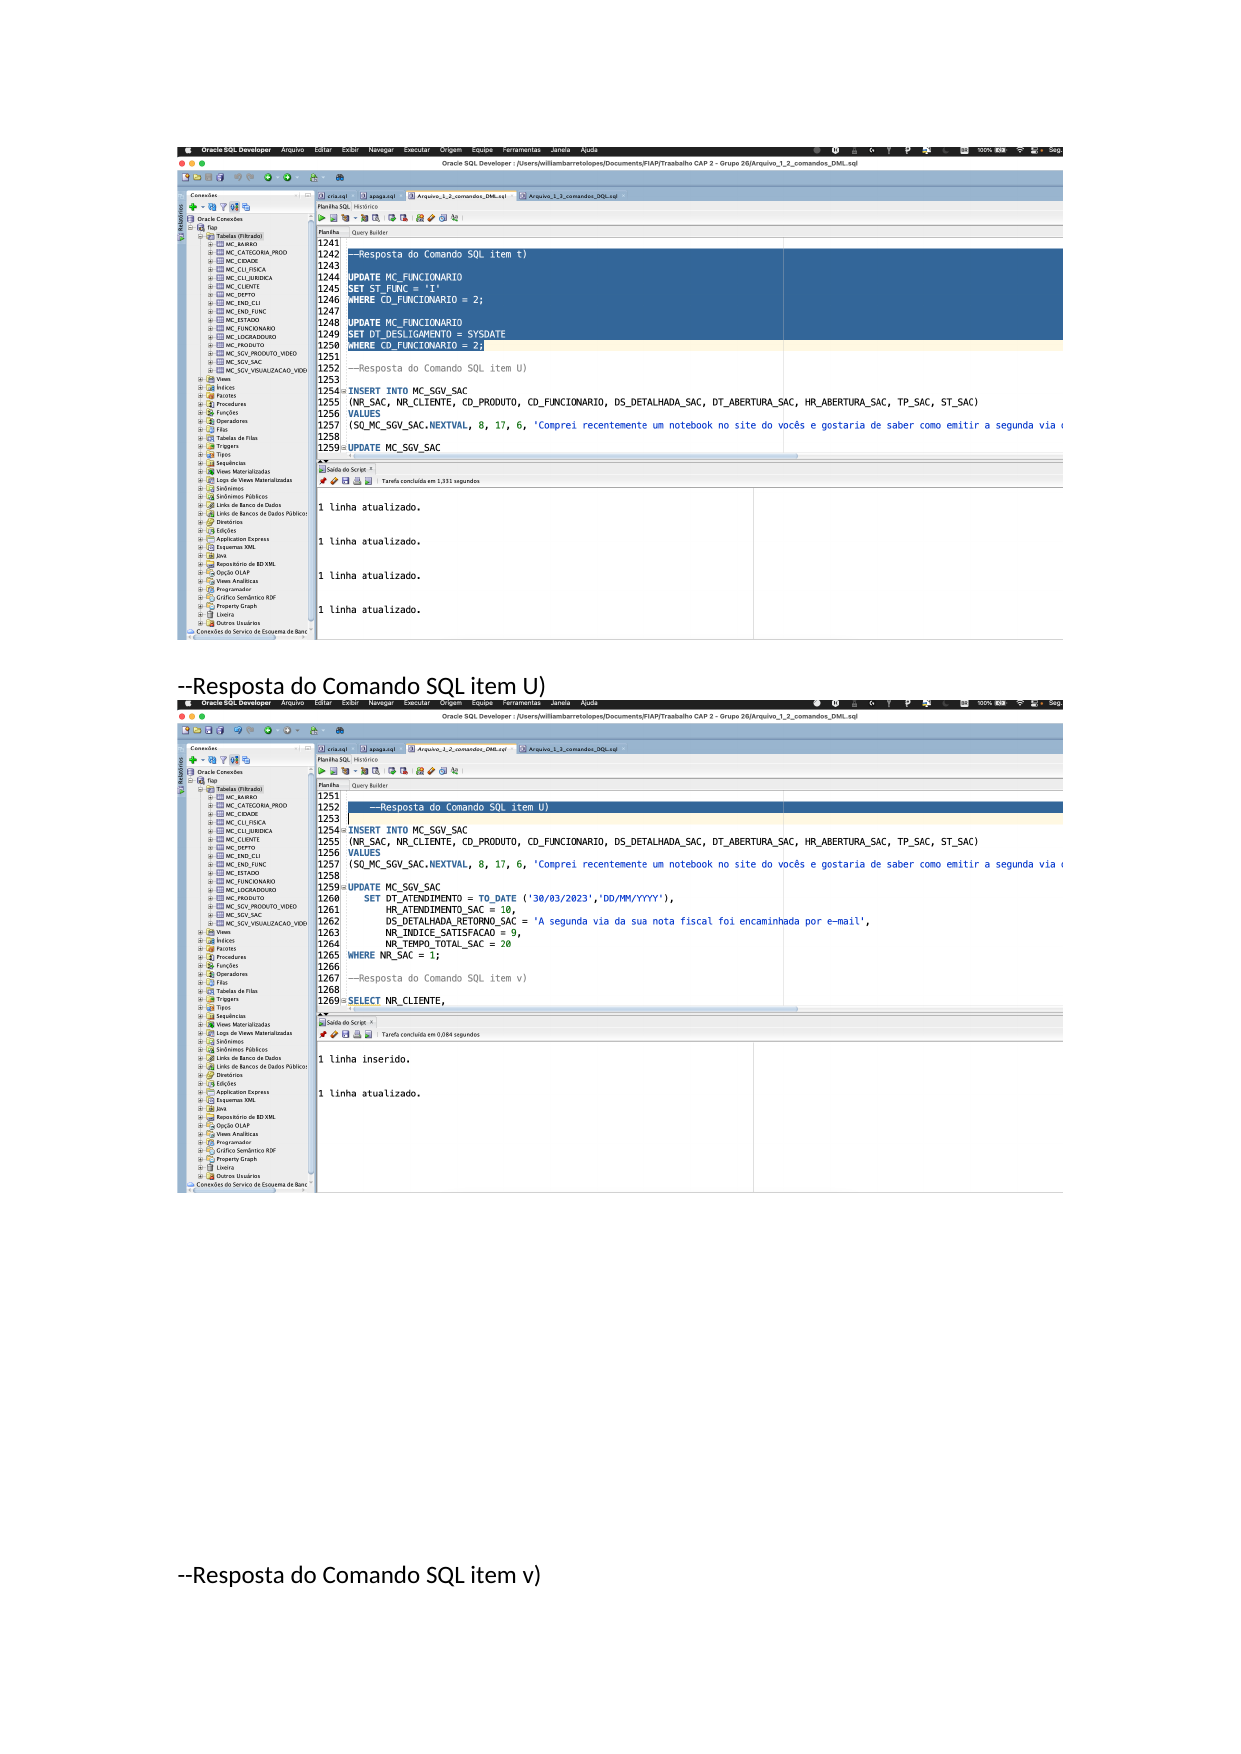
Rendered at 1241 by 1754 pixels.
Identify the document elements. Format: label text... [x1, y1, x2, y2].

text --Resposta do Comando SQL item U) [177, 670, 1063, 700]
picture [177, 147, 1063, 640]
picture [177, 700, 1063, 1193]
text --Resposta do Comando SQL item v) [177, 1559, 1063, 1589]
